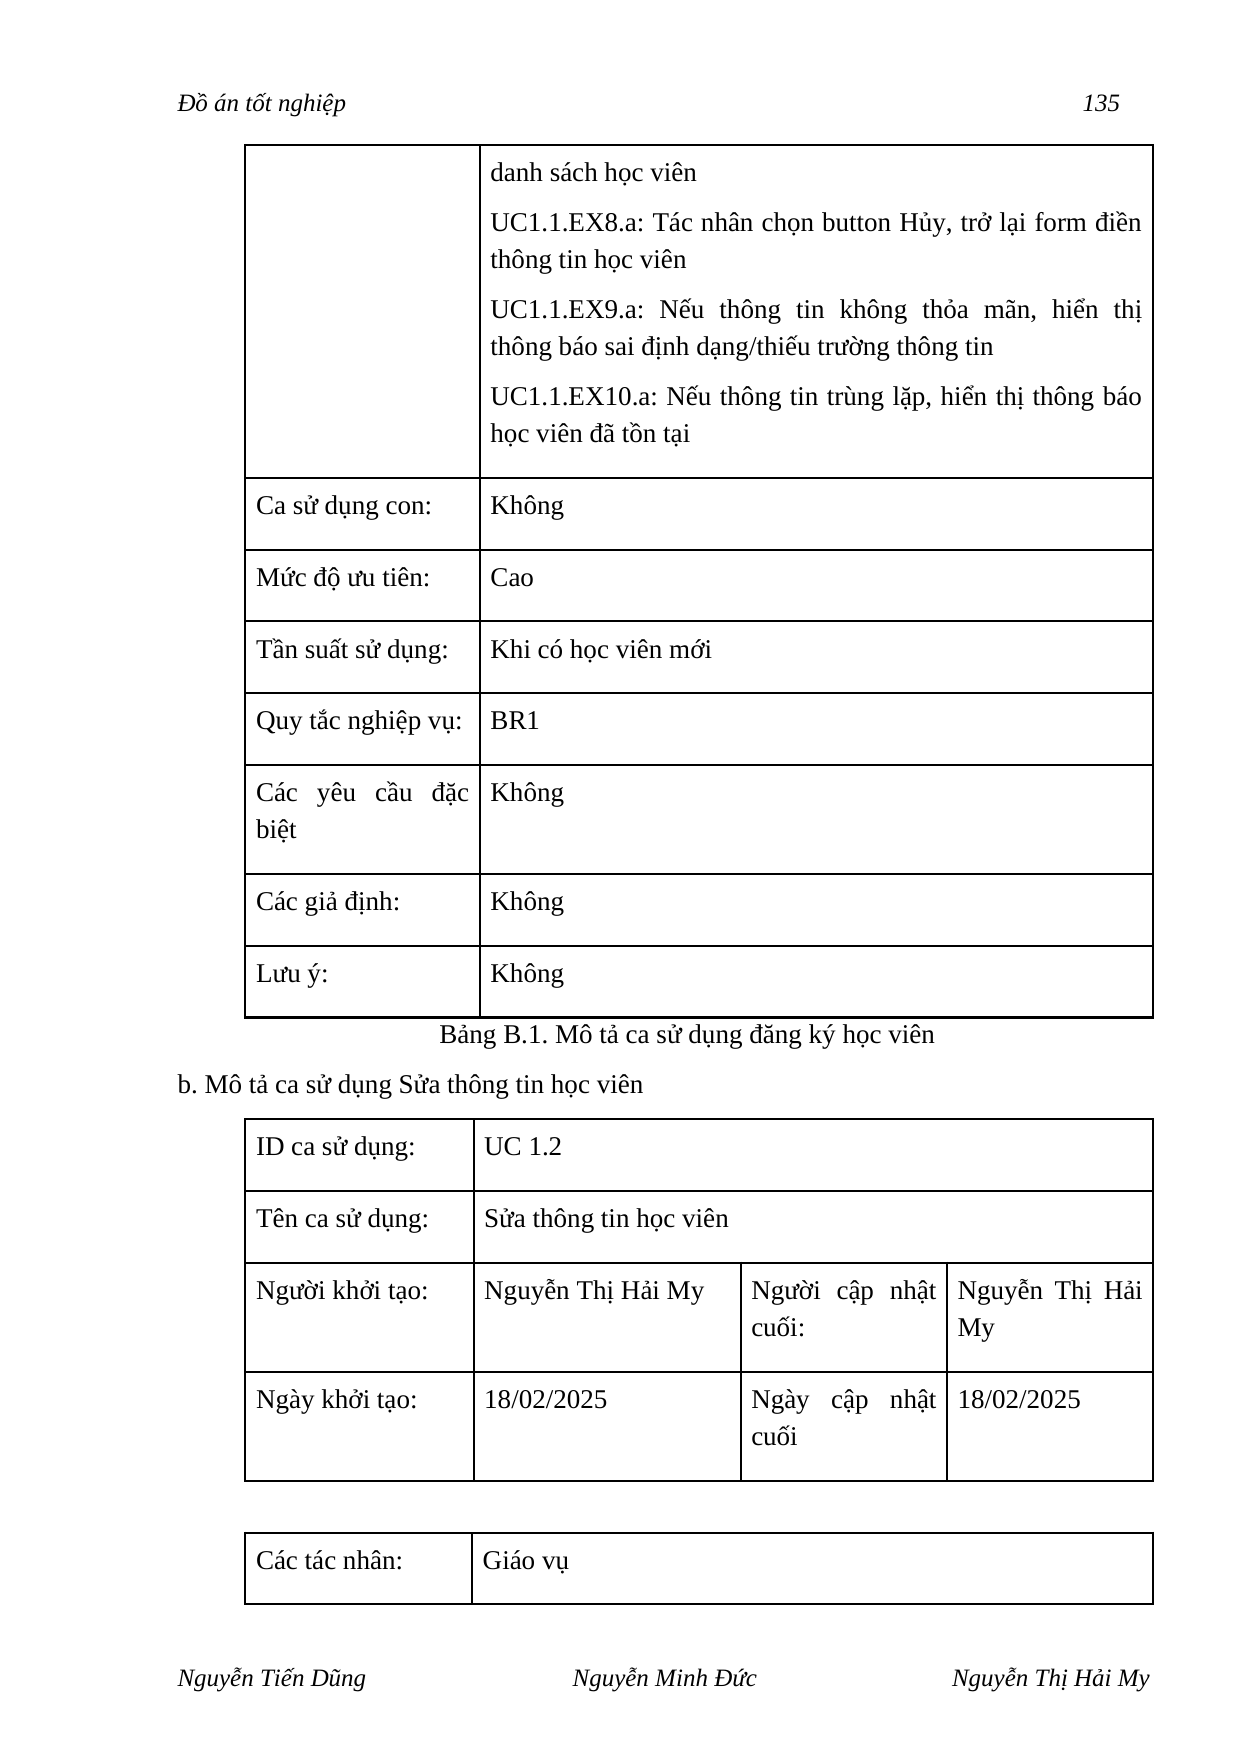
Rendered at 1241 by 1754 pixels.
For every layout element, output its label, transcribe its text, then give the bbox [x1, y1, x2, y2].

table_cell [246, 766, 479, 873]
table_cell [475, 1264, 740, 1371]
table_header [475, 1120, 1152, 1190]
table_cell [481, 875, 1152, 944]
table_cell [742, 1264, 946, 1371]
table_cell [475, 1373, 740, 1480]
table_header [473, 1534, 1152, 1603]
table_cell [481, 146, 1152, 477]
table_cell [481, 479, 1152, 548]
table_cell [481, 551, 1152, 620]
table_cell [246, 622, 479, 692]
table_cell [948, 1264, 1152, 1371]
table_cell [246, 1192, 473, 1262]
text Bảng B.1. Mô tả ca sử dụng đăng ký học viên [252, 1019, 1122, 1049]
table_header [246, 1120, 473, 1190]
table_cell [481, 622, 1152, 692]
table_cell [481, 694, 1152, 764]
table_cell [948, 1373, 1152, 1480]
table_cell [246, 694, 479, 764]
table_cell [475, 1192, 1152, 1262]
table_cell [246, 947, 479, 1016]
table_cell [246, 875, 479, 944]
subtitle b. Mô tả ca sử dụng Sửa thông tin học viên [177, 1068, 1122, 1099]
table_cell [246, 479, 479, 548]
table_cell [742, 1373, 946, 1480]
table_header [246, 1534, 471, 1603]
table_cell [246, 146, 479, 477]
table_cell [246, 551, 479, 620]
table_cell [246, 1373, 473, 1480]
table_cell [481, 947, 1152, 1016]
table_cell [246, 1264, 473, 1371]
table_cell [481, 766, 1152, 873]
